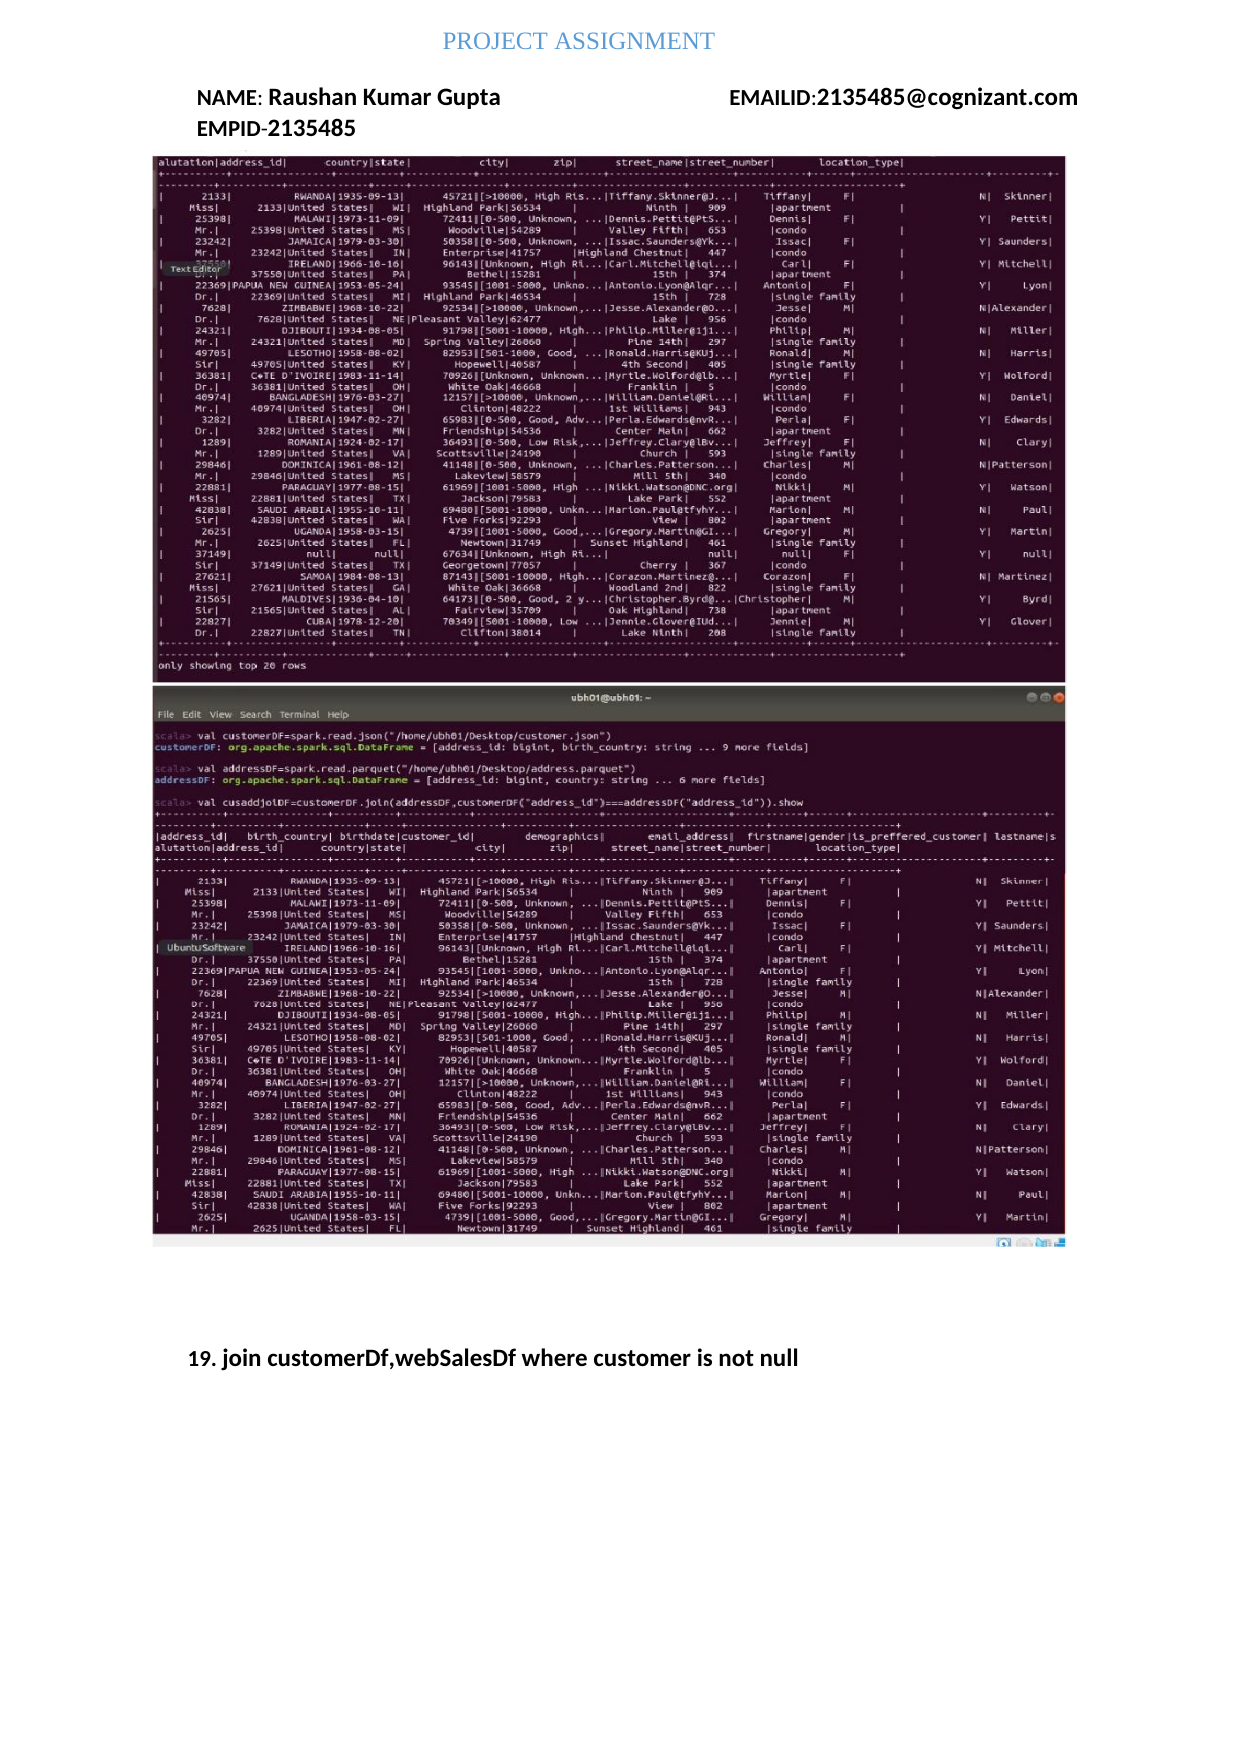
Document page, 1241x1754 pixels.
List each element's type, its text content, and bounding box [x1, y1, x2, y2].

text 19. join customerDf,webSalesDf where customer is not null [187, 1342, 1090, 1372]
picture [152, 150, 1067, 1247]
